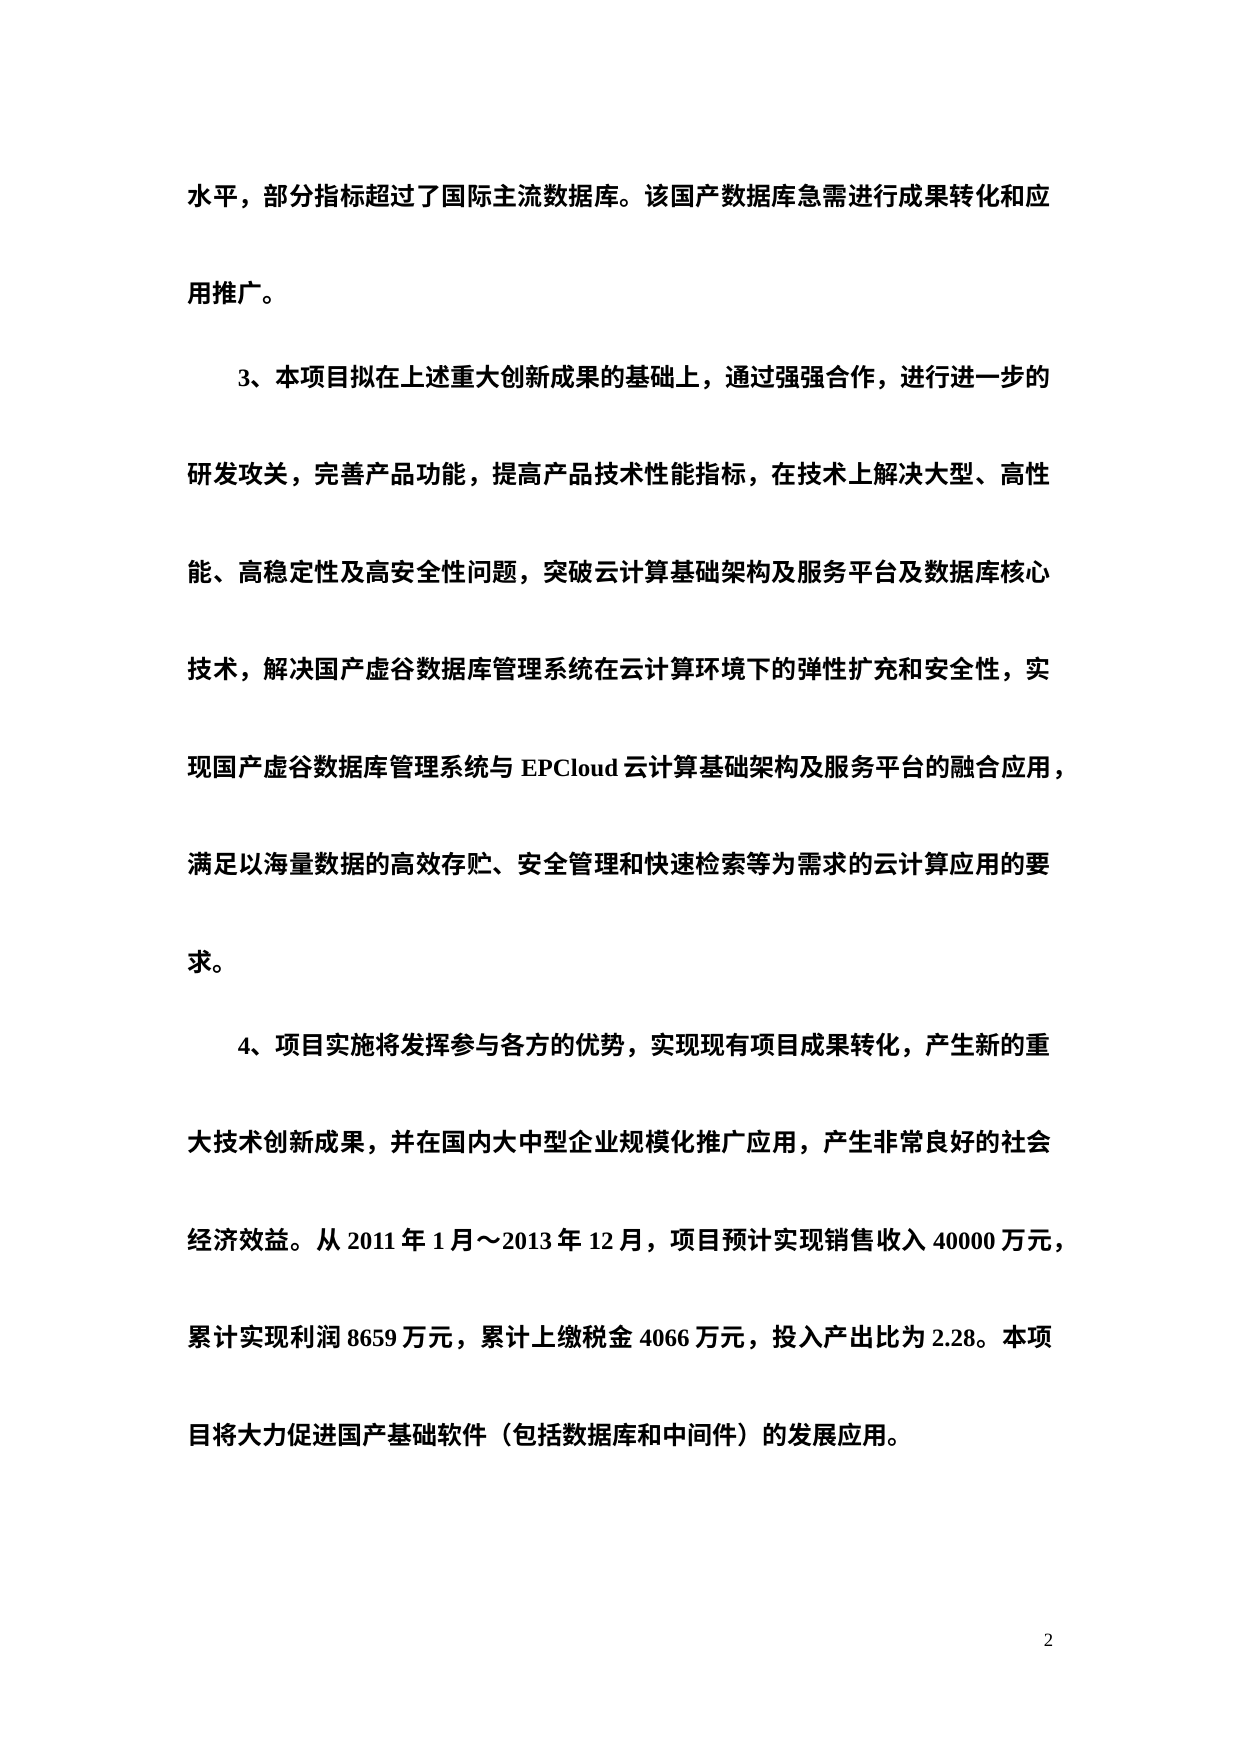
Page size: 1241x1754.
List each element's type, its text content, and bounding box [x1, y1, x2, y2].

text 3、本项目拟在上述重大创新成果的基础上，通过强强合作，进行进一步的研发攻关，完善产品功能，提高产品技术性能指标，在技术上解决大型、高性能、高稳定性及高安全性问题，突破云计算基础架构及服务平台及数据库核心技术，解决国产虚谷数据库管理系统在云计算环境下的弹性扩充和安全性，实现国产虚谷数据库管理系统与EPCloud云计算基础架构及服务平台的融合应用，满足以海量数据的高效存贮、安全管理和快速检索等为需求的云计算应用的要求。 [187, 343, 1053, 993]
text 4、项目实施将发挥参与各方的优势，实现现有项目成果转化，产生新的重大技术创新成果，并在国内大中型企业规模化推广应用，产生非常良好的社会经济效益。从2011年1月～2013年12月，项目预计实现销售收入40000万元，累计实现利润8659万元，累计上缴税金4066万元，投入产出比为2.28。本项目将大力促进国产基础软件（包括数据库和中间件）的发展应用。 [187, 1011, 1053, 1466]
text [187, 162, 1053, 324]
